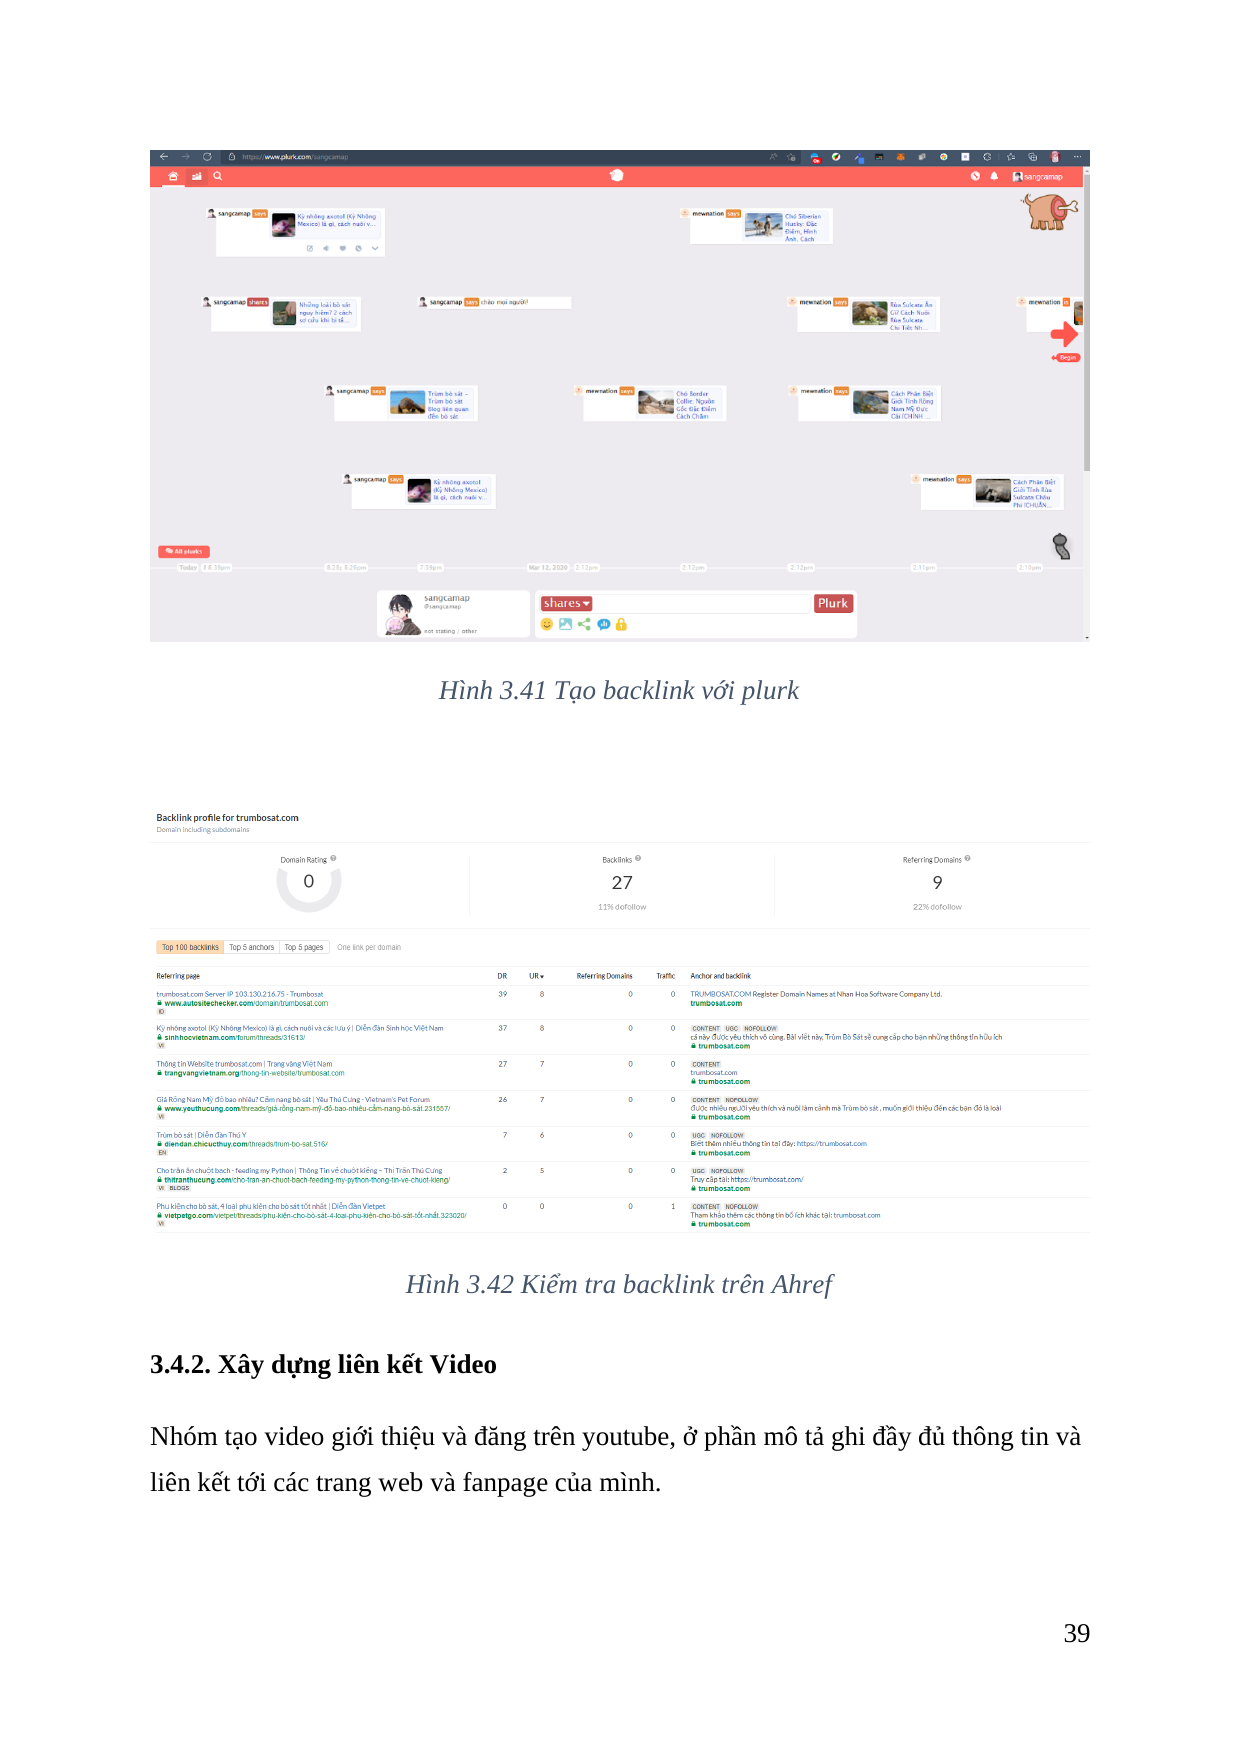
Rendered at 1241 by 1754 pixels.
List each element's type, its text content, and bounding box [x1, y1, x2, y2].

picture [150, 150, 1090, 642]
picture [150, 804, 1091, 1236]
subtitle 3.4.2. Xây dựng liên kết Video [150, 1348, 1090, 1379]
text Nhóm tạo video giới thiệu và đăng trên youtube, ở phần mô tả ghi đầy đủ thông tin và liên kết tới các trang web và fanpage của mình. [150, 1420, 1090, 1497]
